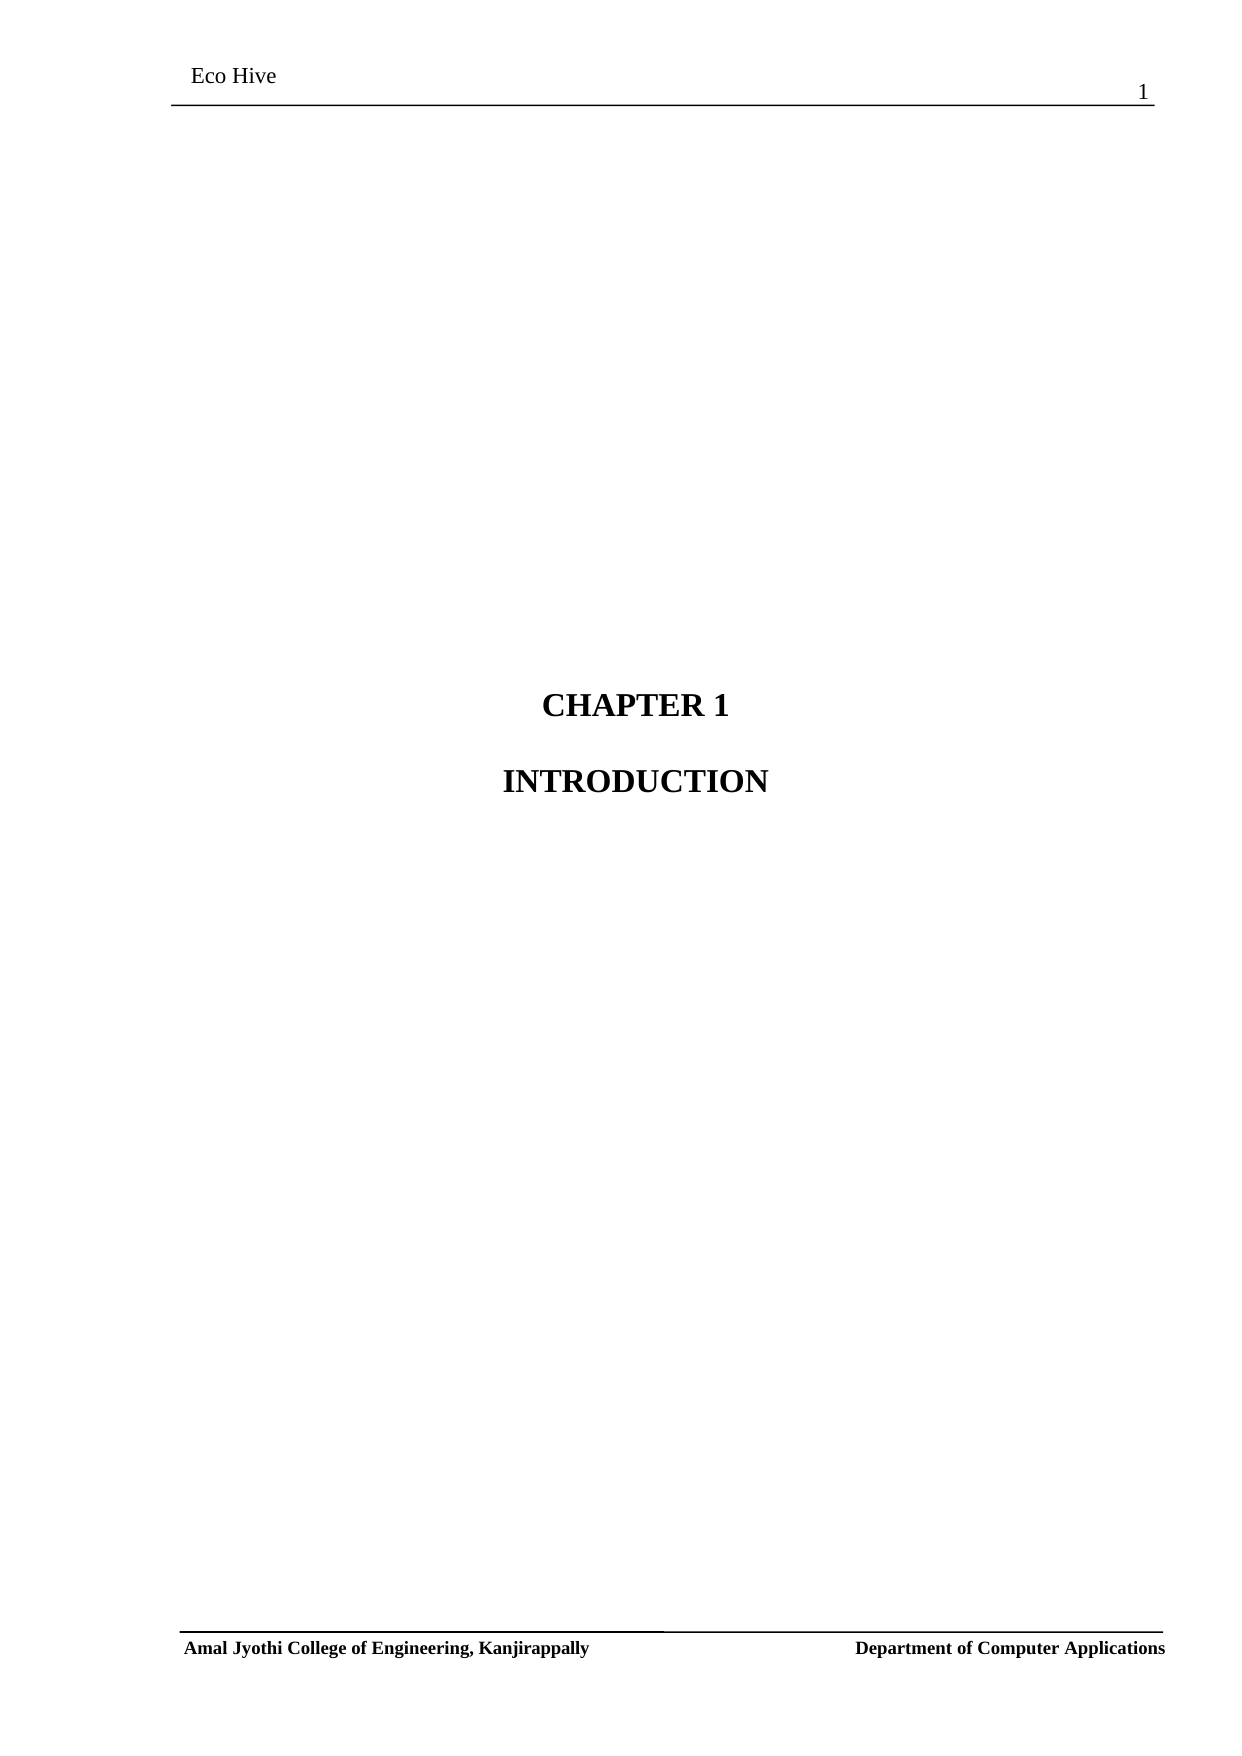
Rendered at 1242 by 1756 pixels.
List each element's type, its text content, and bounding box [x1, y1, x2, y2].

subtitle INTRODUCTION [169, 762, 1102, 800]
subtitle CHAPTER 1 [169, 685, 1102, 723]
